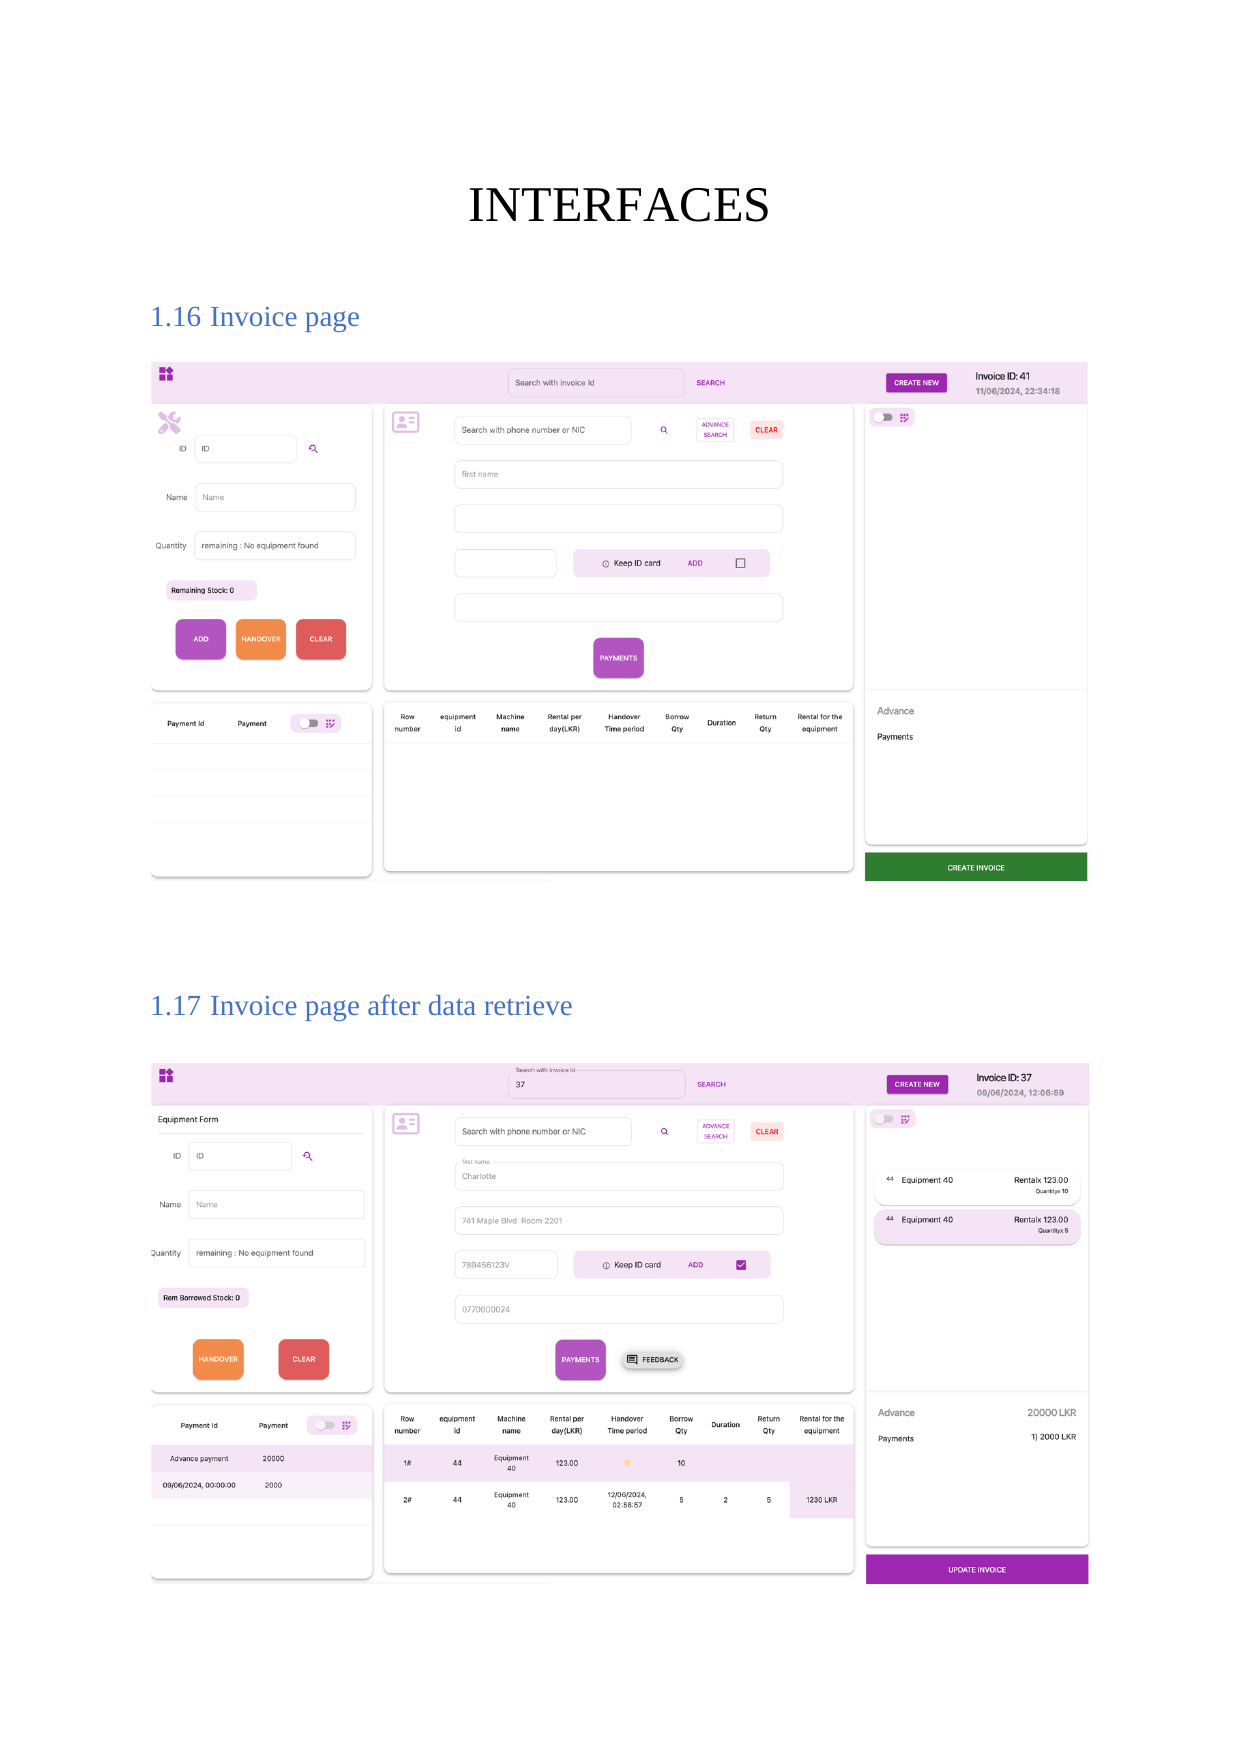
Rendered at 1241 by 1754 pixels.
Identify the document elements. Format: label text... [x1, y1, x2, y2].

subtitle INTERFACES [150, 175, 1090, 232]
picture [150, 362, 1087, 880]
subtitle Invoice page after data retrieve [150, 988, 1090, 1022]
picture [150, 1063, 1090, 1582]
subtitle Invoice page [150, 299, 1090, 332]
